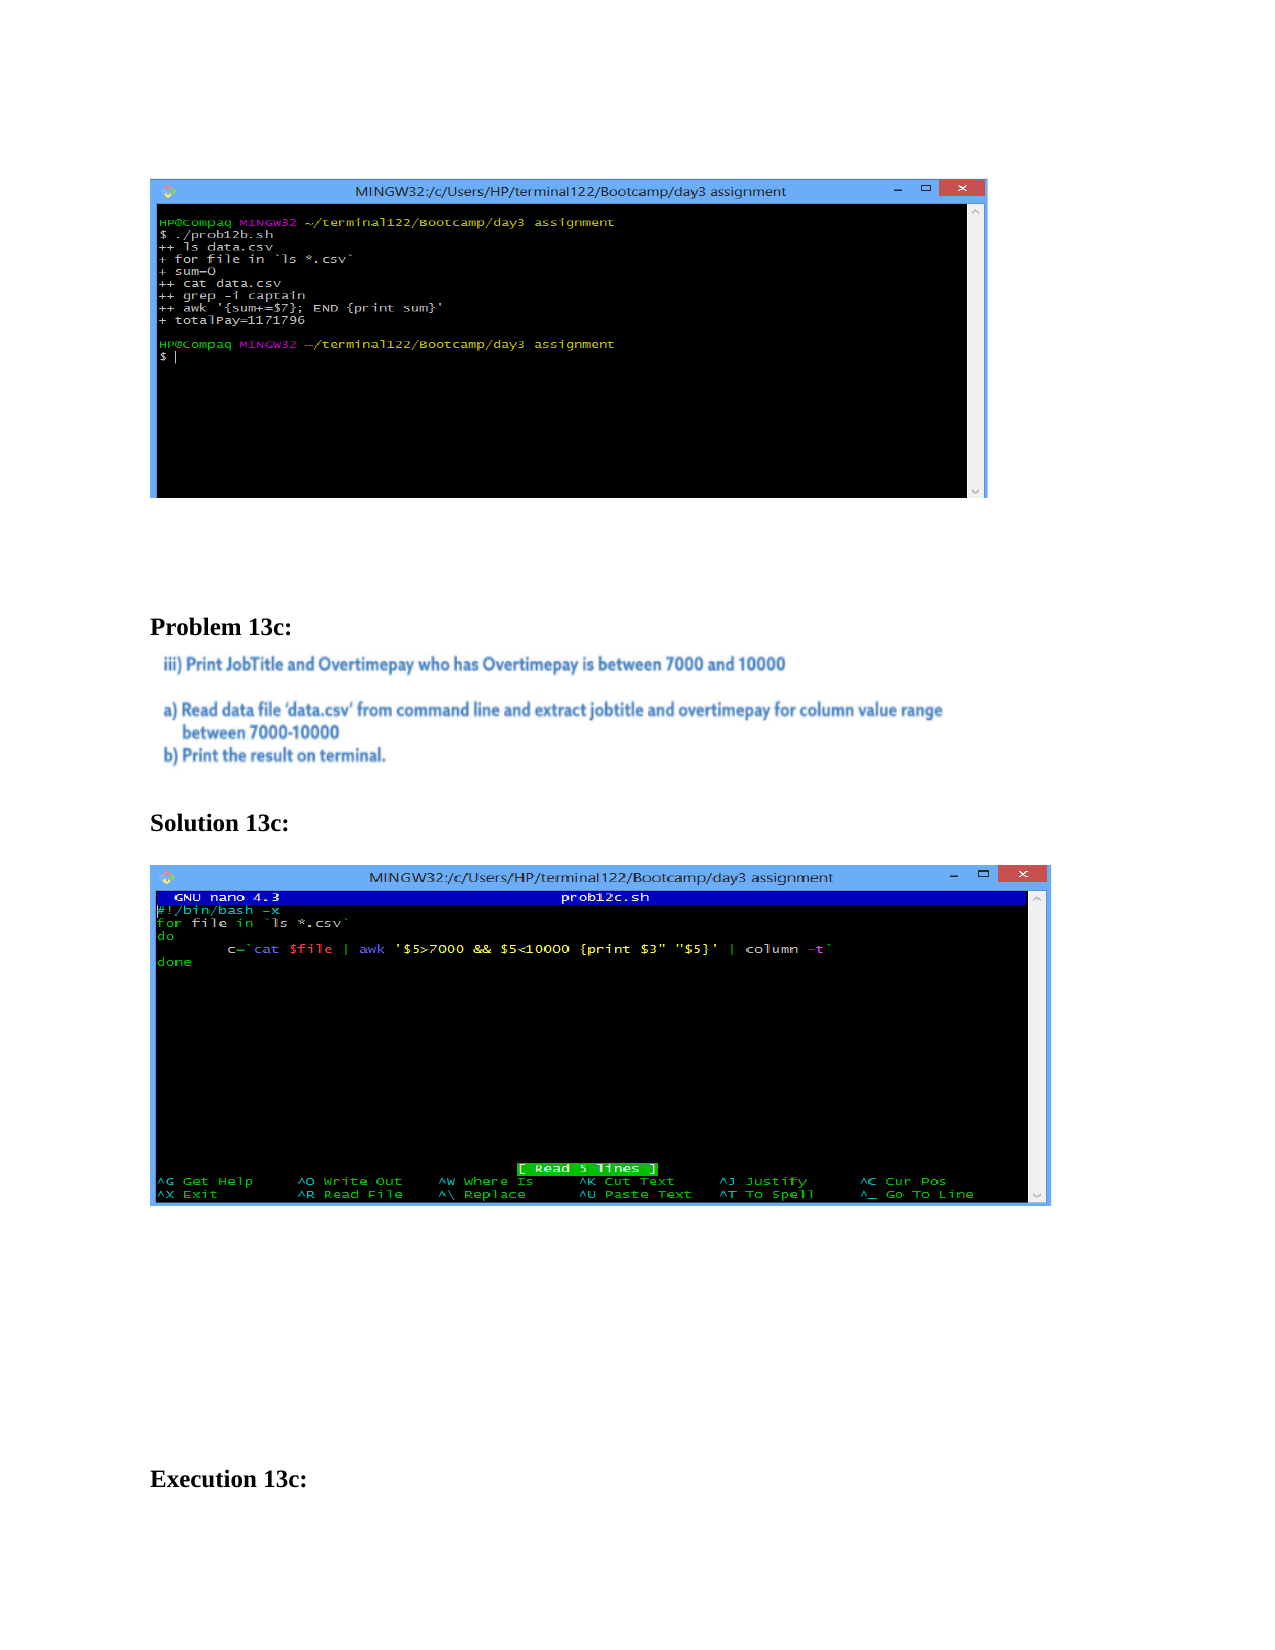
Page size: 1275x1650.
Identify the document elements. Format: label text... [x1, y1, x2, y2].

text Solution 13c: [150, 808, 1125, 837]
picture [150, 178, 988, 498]
text Problem 13c: [150, 612, 1125, 641]
text Execution 13c: [150, 1464, 1125, 1493]
picture [150, 641, 1002, 780]
picture [150, 865, 1052, 1206]
